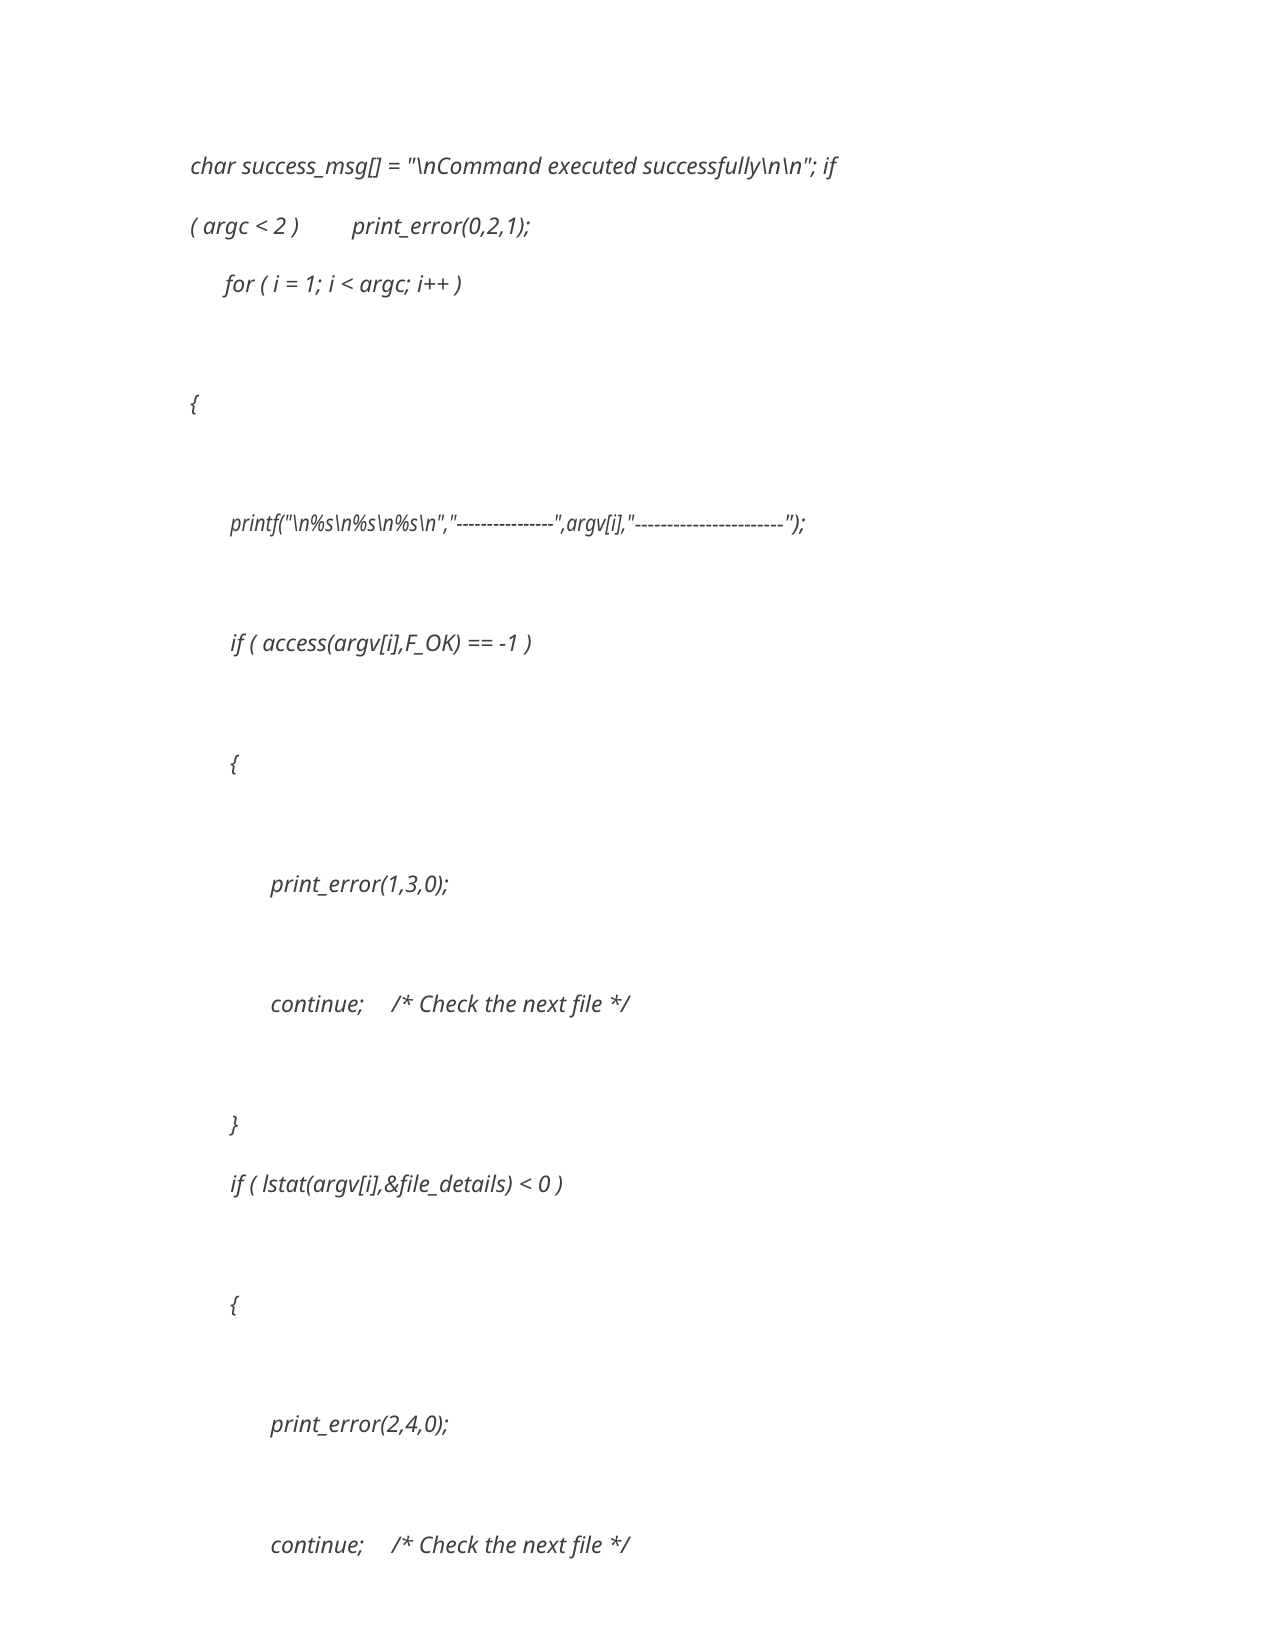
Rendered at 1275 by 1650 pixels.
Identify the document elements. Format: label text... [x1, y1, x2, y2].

text print_error(2,4,0); [270, 1408, 1275, 1439]
text { [190, 387, 1275, 418]
text } [230, 1108, 1275, 1139]
text continue; /* Check the next file */ [270, 988, 1275, 1019]
text continue; /* Check the next file */ [270, 1528, 1275, 1560]
text printf("\n%s\n%s\n%s\n","----------------",argv[i]," "); [230, 507, 1275, 538]
text { [230, 1288, 1275, 1319]
text print_error(1,3,0); [270, 867, 1275, 899]
text if ( lstat(argv[i],&file_details) < 0 ) [230, 1168, 1275, 1199]
text char success_msg[] = "\nCommand executed successfully\n\n"; if ( argc < 2 ) print_error(0,2,1); [190, 150, 839, 242]
text { [230, 747, 1275, 779]
text for ( i = 1; i < argc; i++ ) [225, 271, 1275, 298]
text if ( access(argv[i],F_OK) == -1 ) [230, 627, 1275, 658]
